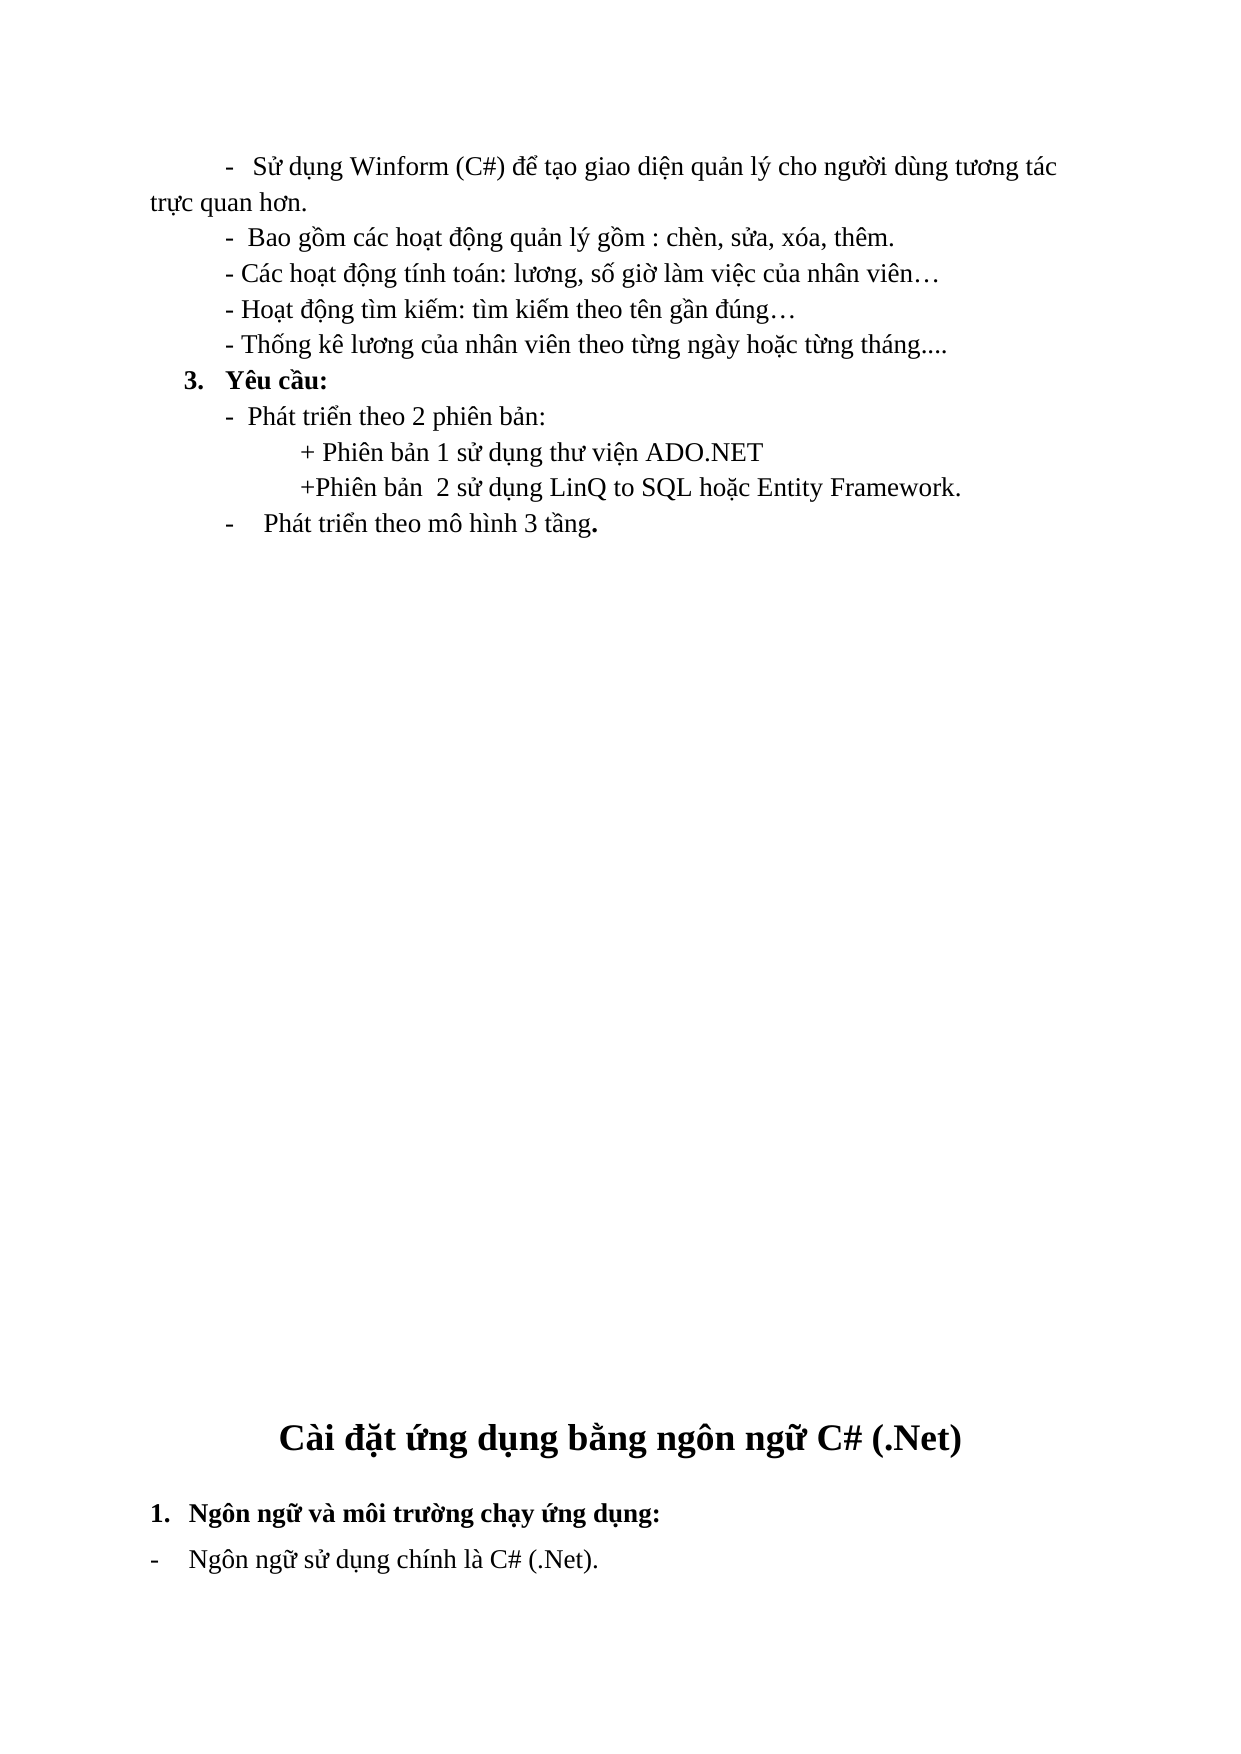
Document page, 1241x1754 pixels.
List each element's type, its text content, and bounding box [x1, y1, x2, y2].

text - Hoạt động tìm kiếm: tìm kiếm theo tên gần đúng… [150, 293, 1090, 324]
text - Thống kê lương của nhân viên theo từng ngày hoặc từng tháng.... [150, 329, 1090, 360]
text - Sử dụng Winform (C#) để tạo giao diện quản lý cho người dùng tương tác trực quan hơn. [150, 150, 1090, 217]
text +Phiên bản 2 sử dụng LinQ to SQL hoặc Entity Framework. [150, 472, 1090, 503]
text 3. Yêu cầu: [150, 364, 1090, 396]
text Cài đặt ứng dụng bằng ngôn ngữ C# (.Net) [150, 1415, 1090, 1458]
text - Phát triển theo 2 phiên bản: [150, 400, 1090, 431]
text - Bao gồm các hoạt động quản lý gồm : chèn, sửa, xóa, thêm. [150, 221, 1090, 253]
text + Phiên bản 1 sử dụng thư viện ADO.NET [150, 436, 1090, 467]
text - Phát triển theo mô hình 3 tầng. [150, 507, 1090, 538]
text - Các hoạt động tính toán: lương, số giờ làm việc của nhân viên… [150, 257, 1090, 288]
text - Ngôn ngữ sử dụng chính là C# (.Net). [150, 1543, 1090, 1574]
text 1. Ngôn ngữ và môi trường chạy ứng dụng: [150, 1497, 1090, 1528]
